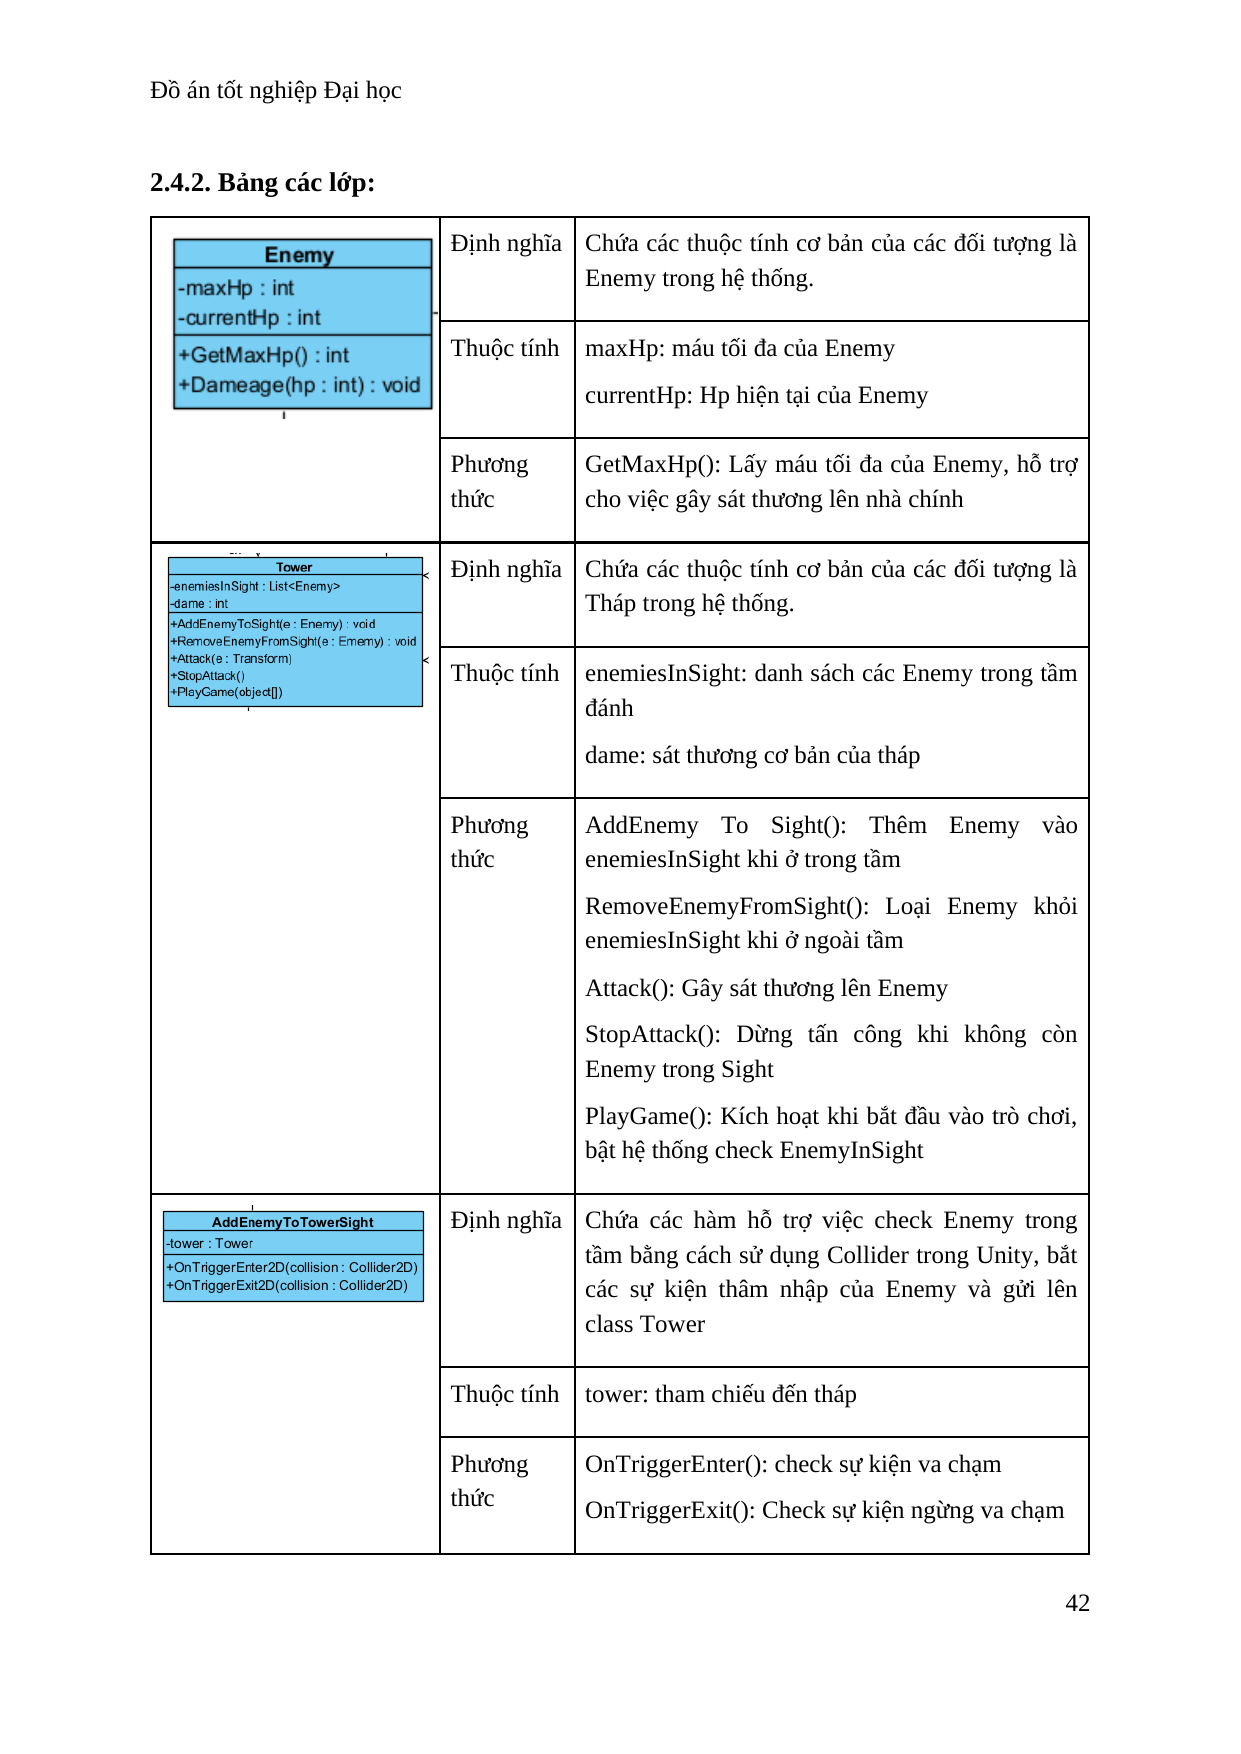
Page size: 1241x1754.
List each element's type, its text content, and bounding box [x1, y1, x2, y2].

table_cell enemiesInSight: danh sách các Enemy trong tầm đánh dame: sát thương cơ bản của tháp [576, 648, 1088, 797]
picture [161, 228, 438, 419]
table_cell [152, 1195, 439, 1553]
table_cell Định nghĩa [441, 1195, 574, 1366]
table_cell Thuộc tính [441, 322, 574, 437]
table_cell Thuộc tính [441, 1368, 574, 1436]
table_cell [152, 544, 439, 1193]
table_cell OnTriggerEnter(): check sự kiện va chạm OnTriggerExit(): Check sự kiện ngừng va chạm [576, 1438, 1088, 1553]
table_cell Chứa các thuộc tính cơ bản của các đối tượng là Tháp trong hệ thống. [576, 544, 1088, 646]
table_header Chứa các thuộc tính cơ bản của các đối tượng là Enemy trong hệ thống. [576, 218, 1088, 320]
table_cell AddEnemy To Sight(): Thêm Enemy vào enemiesInSight khi ở trong tầm RemoveEnemyFromSight(): Loại Enemy khỏi enemiesInSight khi ở ngoài tầm Attack(): Gây sát thương lên Enemy StopAttack(): Dừng tấn công khi không còn Enemy trong Sight PlayGame(): Kích hoạt khi bắt đầu vào trò chơi, bật hệ thống check EnemyInSight [576, 799, 1088, 1193]
subtitle 2.4.2. Bảng các lớp: [150, 166, 1090, 197]
table_header Định nghĩa [441, 218, 574, 320]
table_cell Chứa các hàm hỗ trợ việc check Enemy trong tầm bằng cách sử dụng Collider trong Unity, bắt các sự kiện thâm nhập của Enemy và gửi lên class Tower [576, 1195, 1088, 1366]
table_cell maxHp: máu tối đa của Enemy currentHp: Hp hiện tại của Enemy [576, 322, 1088, 437]
table_cell Phương thức [441, 799, 574, 1193]
table_cell GetMaxHp(): Lấy máu tối đa của Enemy, hỗ trợ cho việc gây sát thương lên nhà chính [576, 439, 1088, 541]
picture [161, 553, 429, 711]
table_cell Định nghĩa [441, 544, 574, 646]
table_cell tower: tham chiếu đến tháp [576, 1368, 1088, 1436]
picture [161, 1205, 429, 1304]
table_cell Phương thức [441, 1438, 574, 1553]
table_cell Thuộc tính [441, 648, 574, 797]
table_cell Phương thức [441, 439, 574, 541]
table_header [152, 218, 439, 541]
